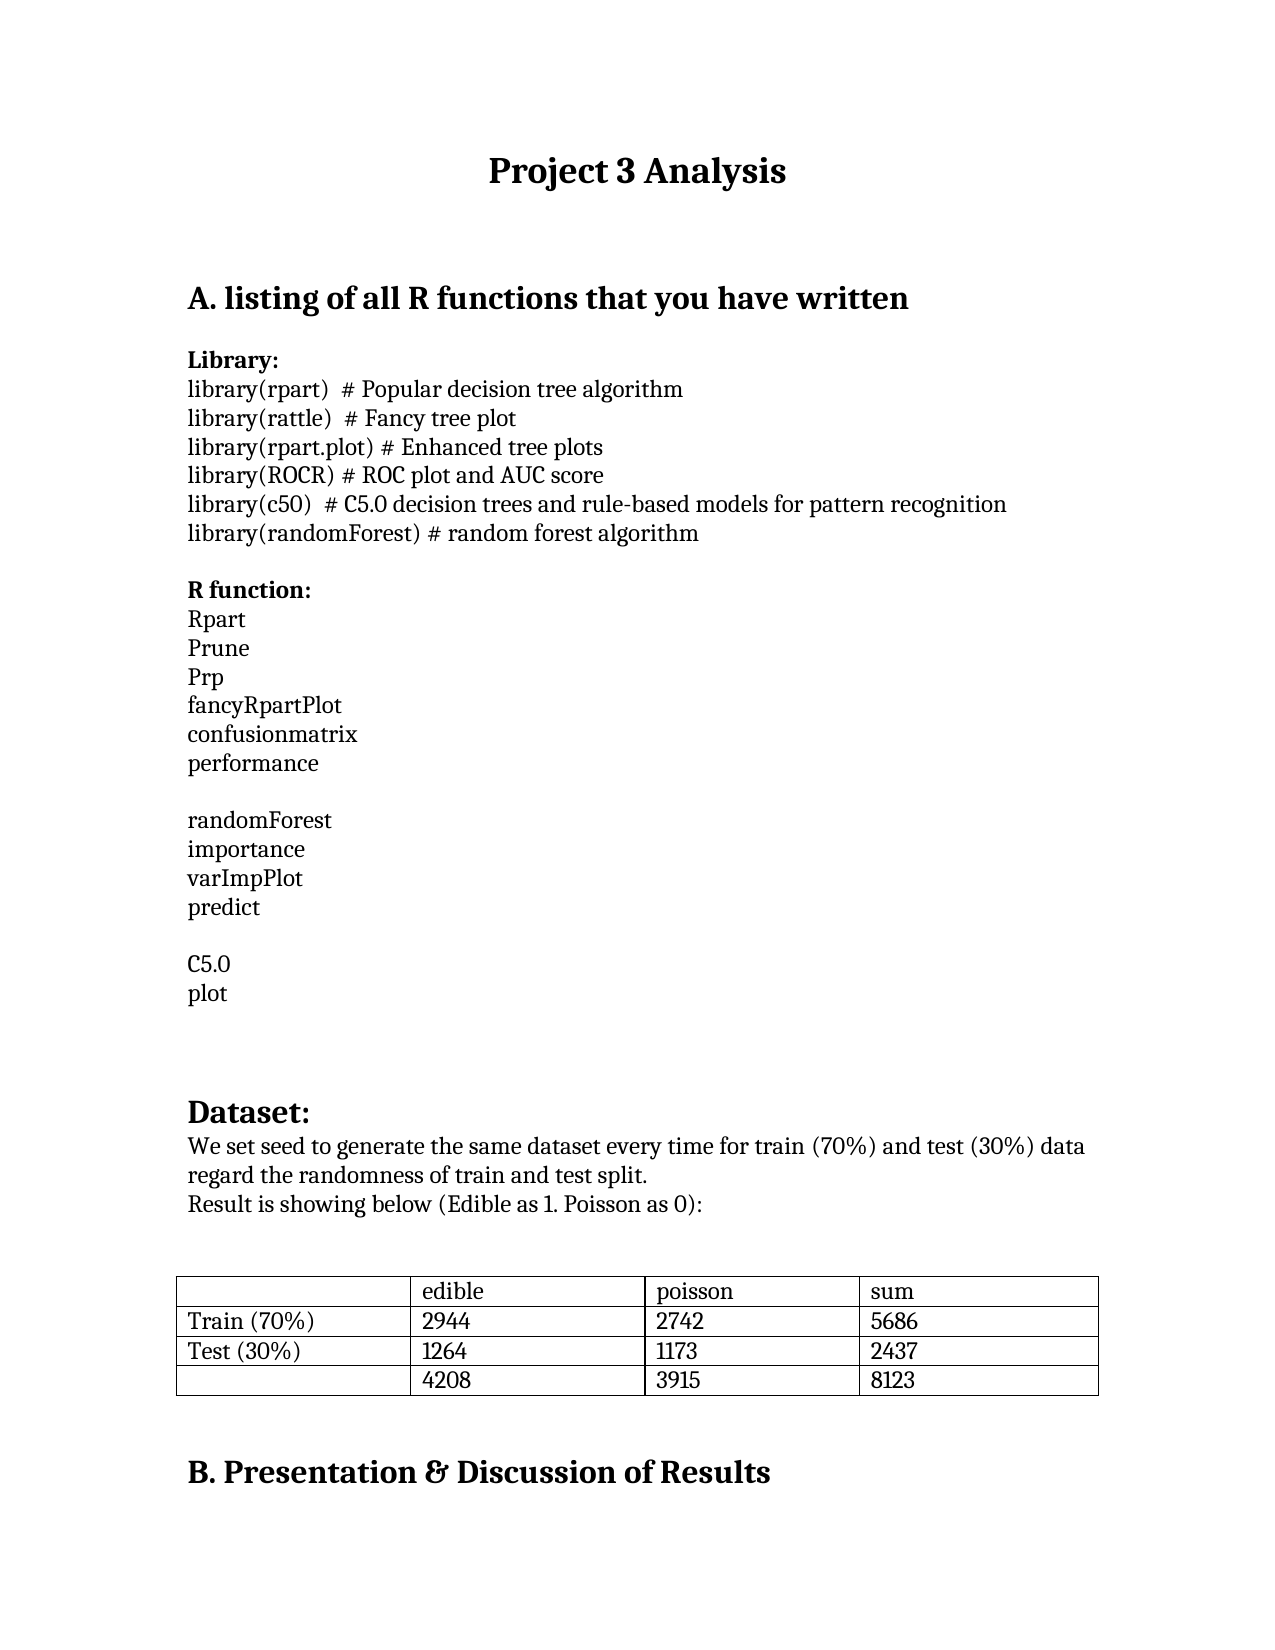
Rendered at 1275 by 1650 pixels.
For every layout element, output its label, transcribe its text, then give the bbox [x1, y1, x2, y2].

text R function: [187, 576, 1087, 605]
table_header poisson [646, 1277, 859, 1306]
text Rpart [187, 605, 1087, 634]
text library(rattle) # Fancy tree plot [187, 404, 1087, 433]
text Library: [187, 346, 1087, 375]
text Prp [187, 663, 1087, 691]
text importance [187, 835, 1087, 864]
table_header [177, 1277, 410, 1306]
table_cell 2742 [646, 1307, 859, 1336]
table_cell 2944 [411, 1307, 644, 1336]
text Result is showing below (Edible as 1. Poisson as 0): [187, 1190, 1087, 1218]
text Prune [187, 634, 1087, 663]
text plot [187, 979, 1087, 1008]
text A. listing of all R functions that you have written [187, 279, 1087, 318]
table_cell 2437 [860, 1337, 1098, 1365]
text C5.0 [187, 950, 1087, 979]
table_cell 3915 [646, 1366, 859, 1395]
text varImpPlot [187, 864, 1087, 893]
table_cell 5686 [860, 1307, 1098, 1336]
text library(ROCR) # ROC plot and AUC score [187, 461, 1087, 490]
table_cell 8123 [860, 1366, 1098, 1395]
table_cell Test (30%) [177, 1337, 410, 1365]
text library(rpart) # Popular decision tree algorithm [187, 375, 1087, 404]
text library(rpart.plot) # Enhanced tree plots [187, 433, 1087, 461]
text predict [187, 893, 1087, 921]
text fancyRpartPlot [187, 691, 1087, 720]
table_cell 1173 [646, 1337, 859, 1365]
table_cell [177, 1366, 410, 1395]
text library(c50) # C5.0 decision trees and rule-based models for pattern recognition [187, 490, 1087, 519]
table_cell 4208 [411, 1366, 644, 1395]
text library(randomForest) # random forest algorithm [187, 519, 1087, 548]
text randomForest [187, 806, 1087, 835]
text performance [187, 749, 1087, 778]
text Dataset: [187, 1094, 1087, 1132]
table_cell 1264 [411, 1337, 644, 1365]
text We set seed to generate the same dataset every time for train (70%) and test (30%) data regard the randomness of train and test split. [187, 1132, 1087, 1190]
text confusionmatrix [187, 720, 1087, 749]
table_header sum [860, 1277, 1098, 1306]
text B. Presentation & Discussion of Results [187, 1454, 1087, 1492]
table_cell Train (70%) [177, 1307, 410, 1336]
text Project 3 Analysis [187, 150, 1087, 193]
table_header edible [411, 1277, 644, 1306]
